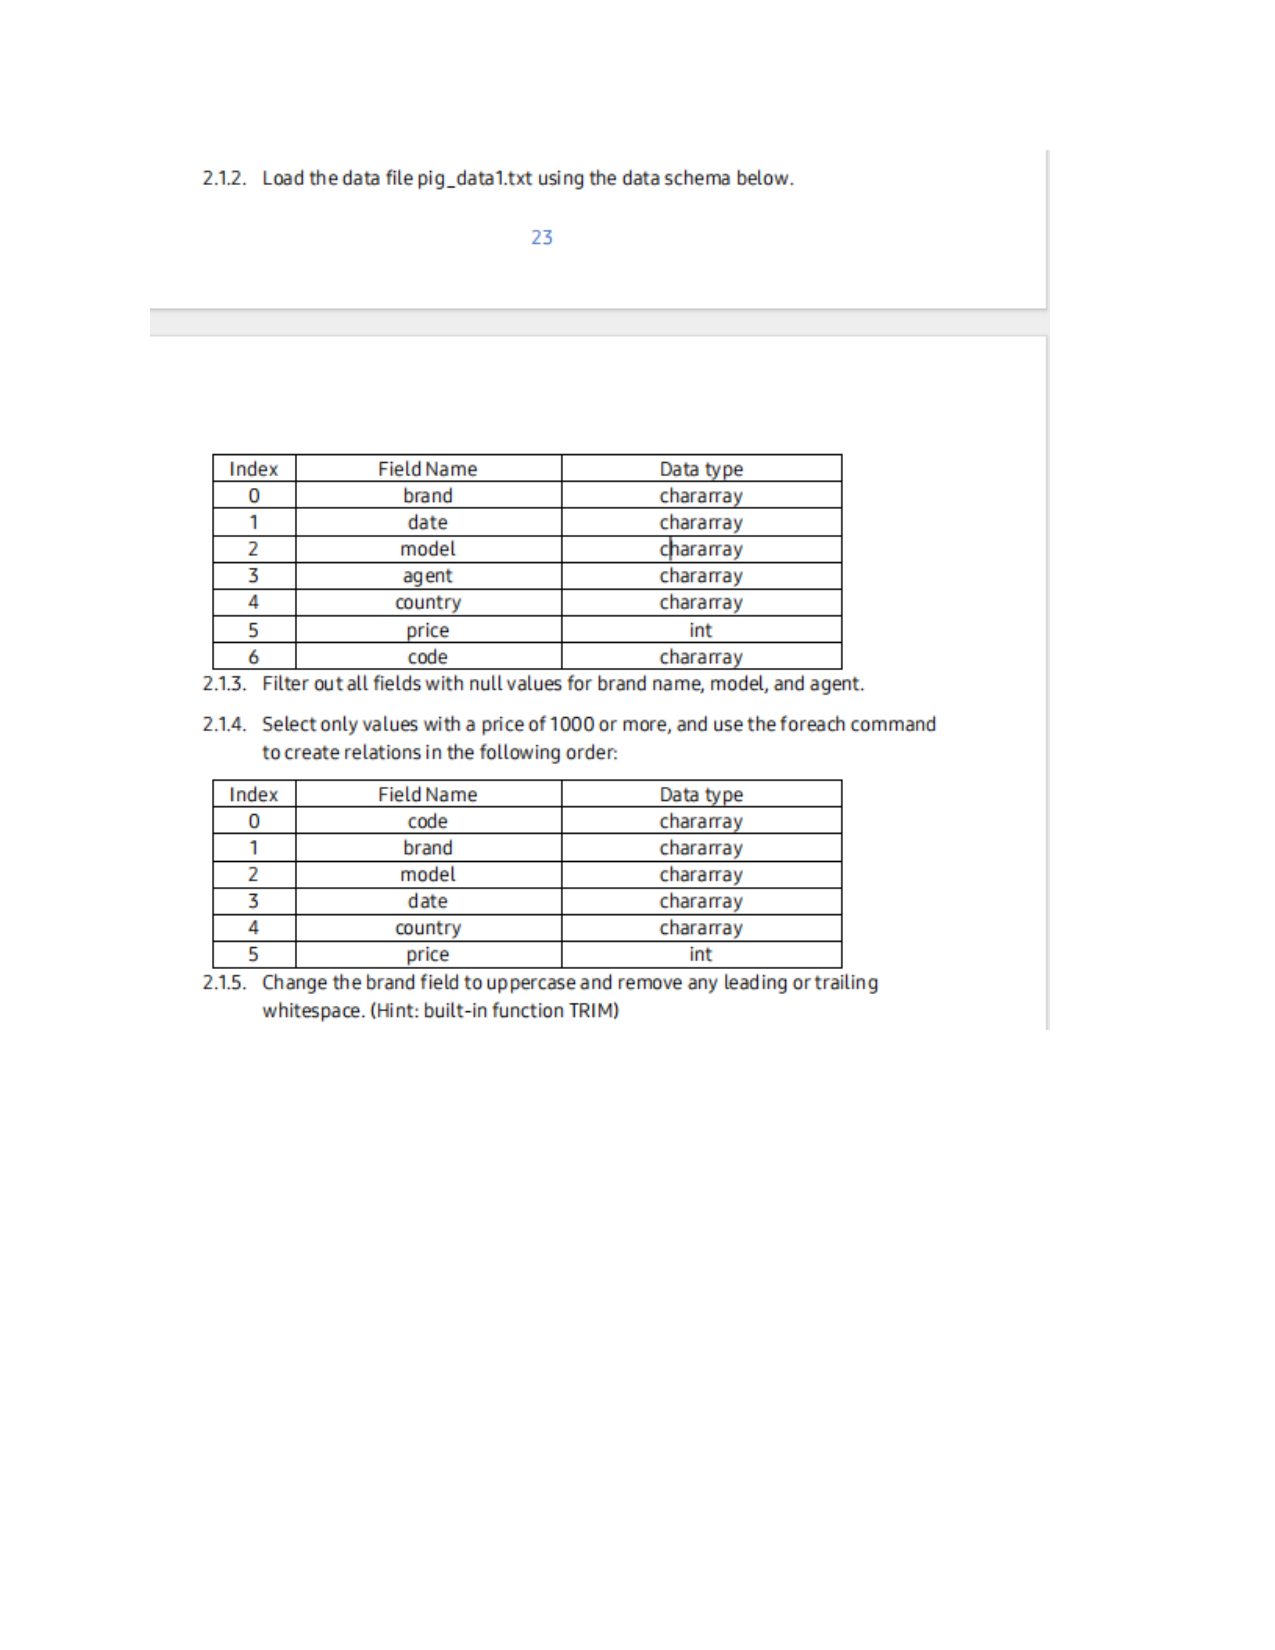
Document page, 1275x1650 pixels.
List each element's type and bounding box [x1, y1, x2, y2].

picture [150, 150, 1050, 1030]
